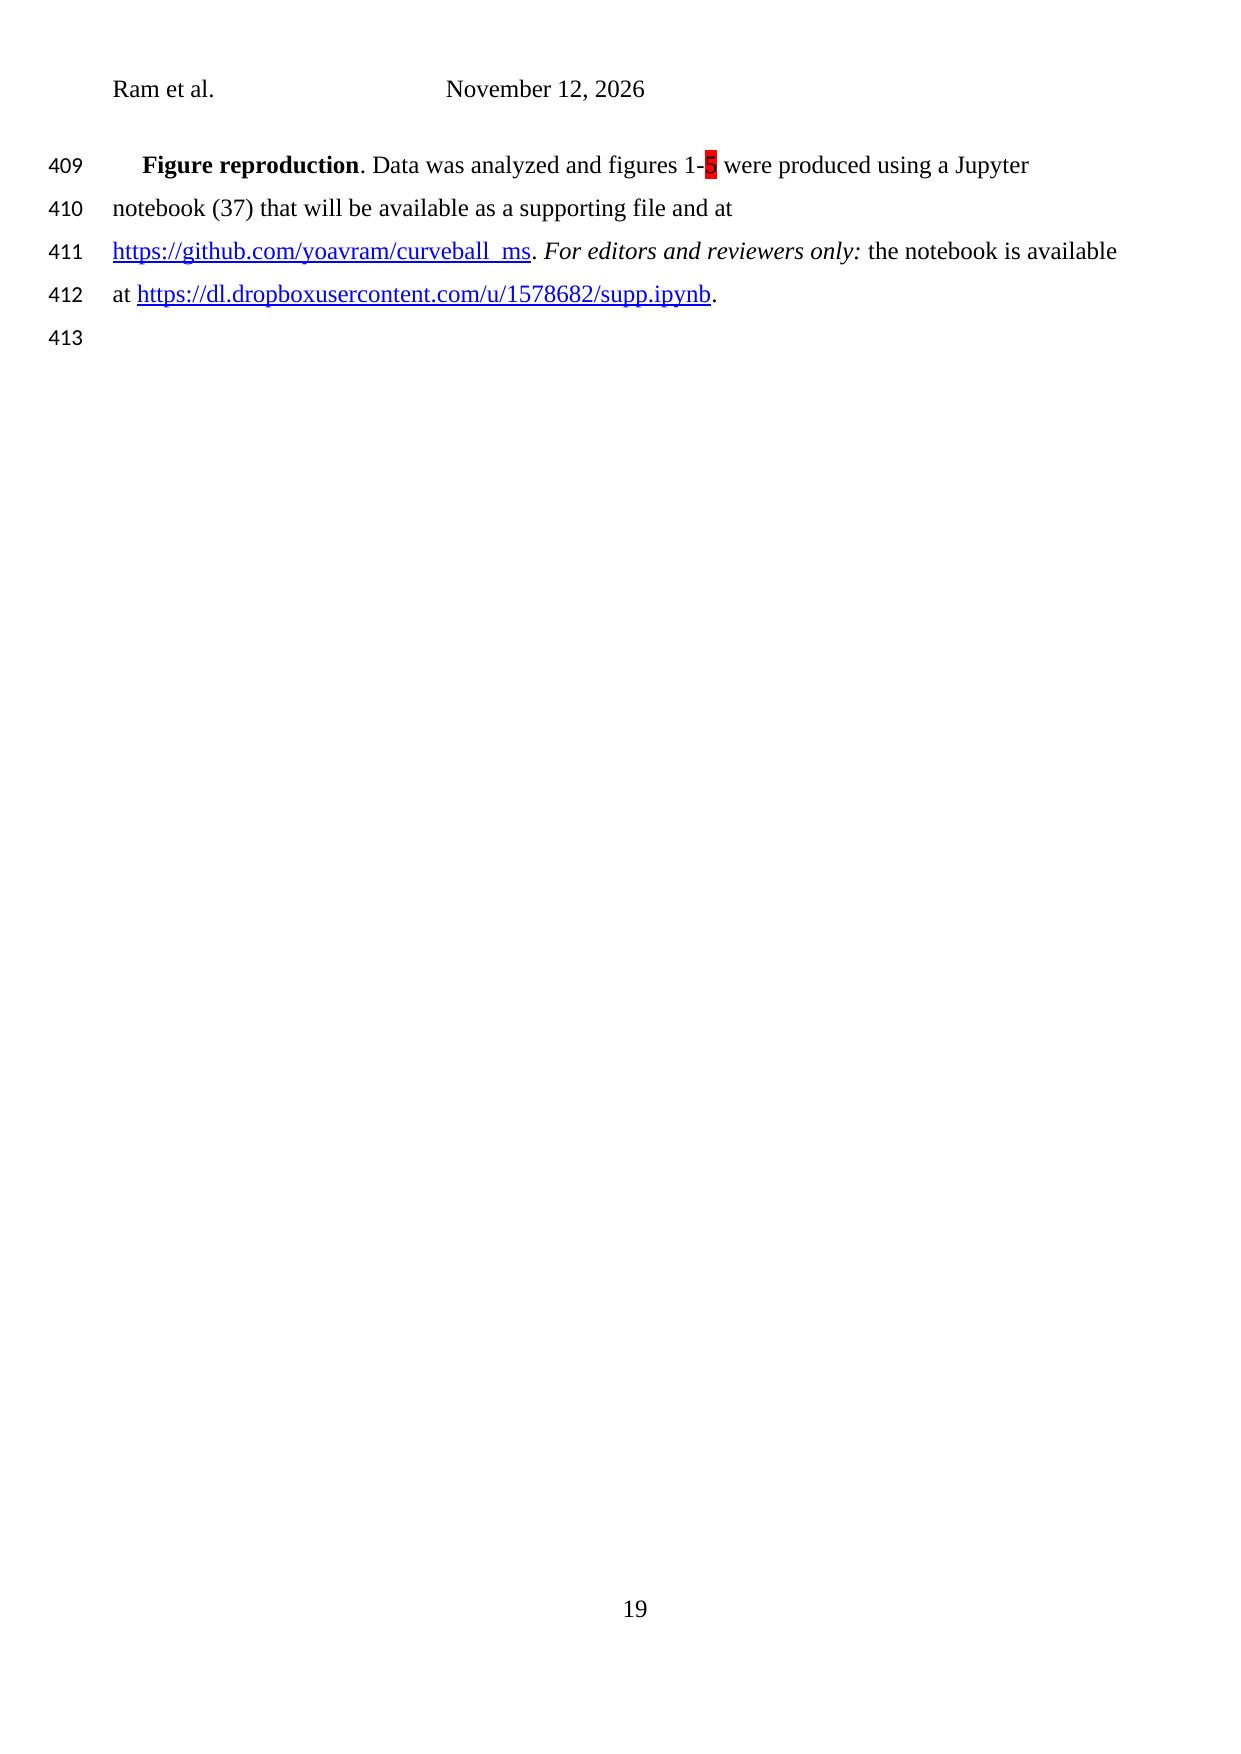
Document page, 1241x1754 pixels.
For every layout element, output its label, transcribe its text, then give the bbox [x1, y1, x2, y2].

text Figure reproduction. Data was analyzed and figures 1-5 were produced using a Jupyter notebook (37) that will be available as a supporting file and at https://github.com/yoavram/curveball_ms. For editors and reviewers only: the notebook is available at https://dl.dropboxusercontent.com/u/1578682/supp.ipynb. [112, 150, 1128, 308]
